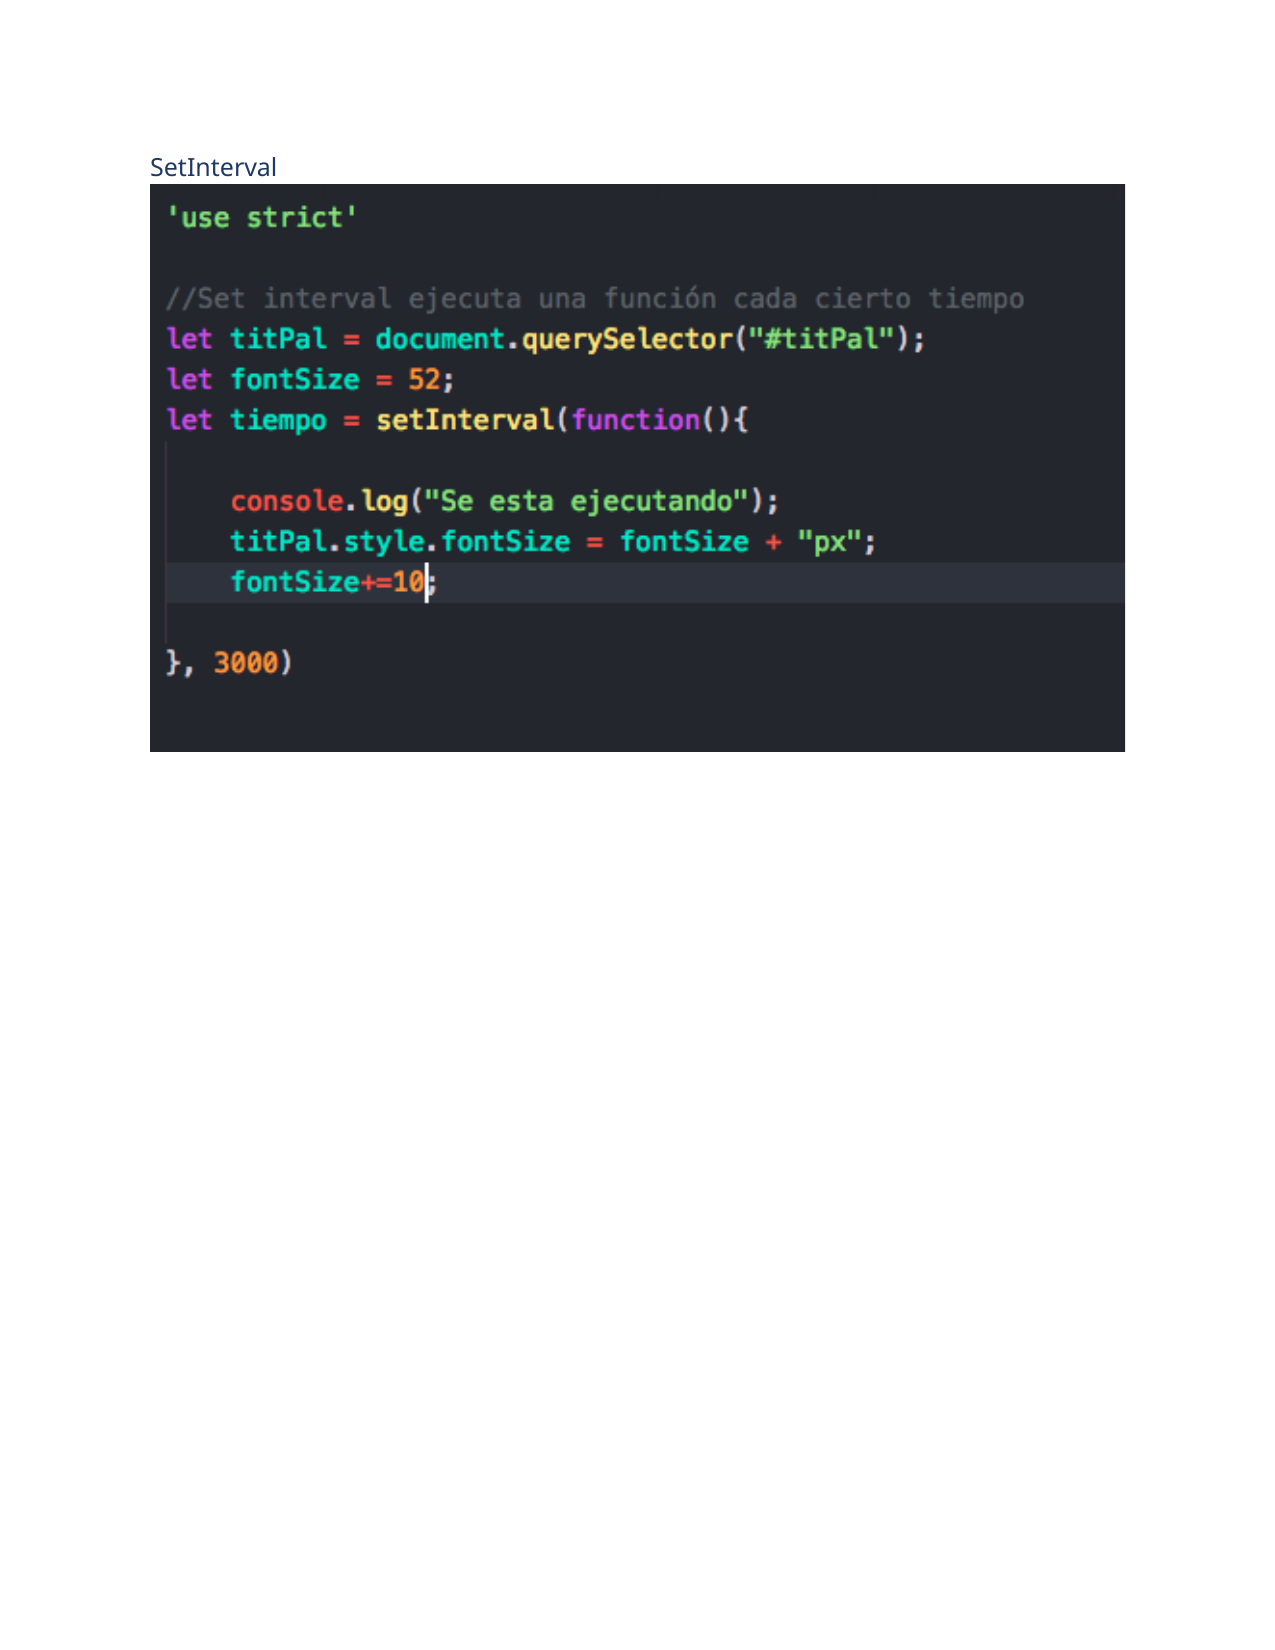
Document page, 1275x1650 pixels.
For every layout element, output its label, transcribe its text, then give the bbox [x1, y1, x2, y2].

subtitle SetInterval [150, 150, 1125, 184]
picture [150, 184, 1125, 752]
